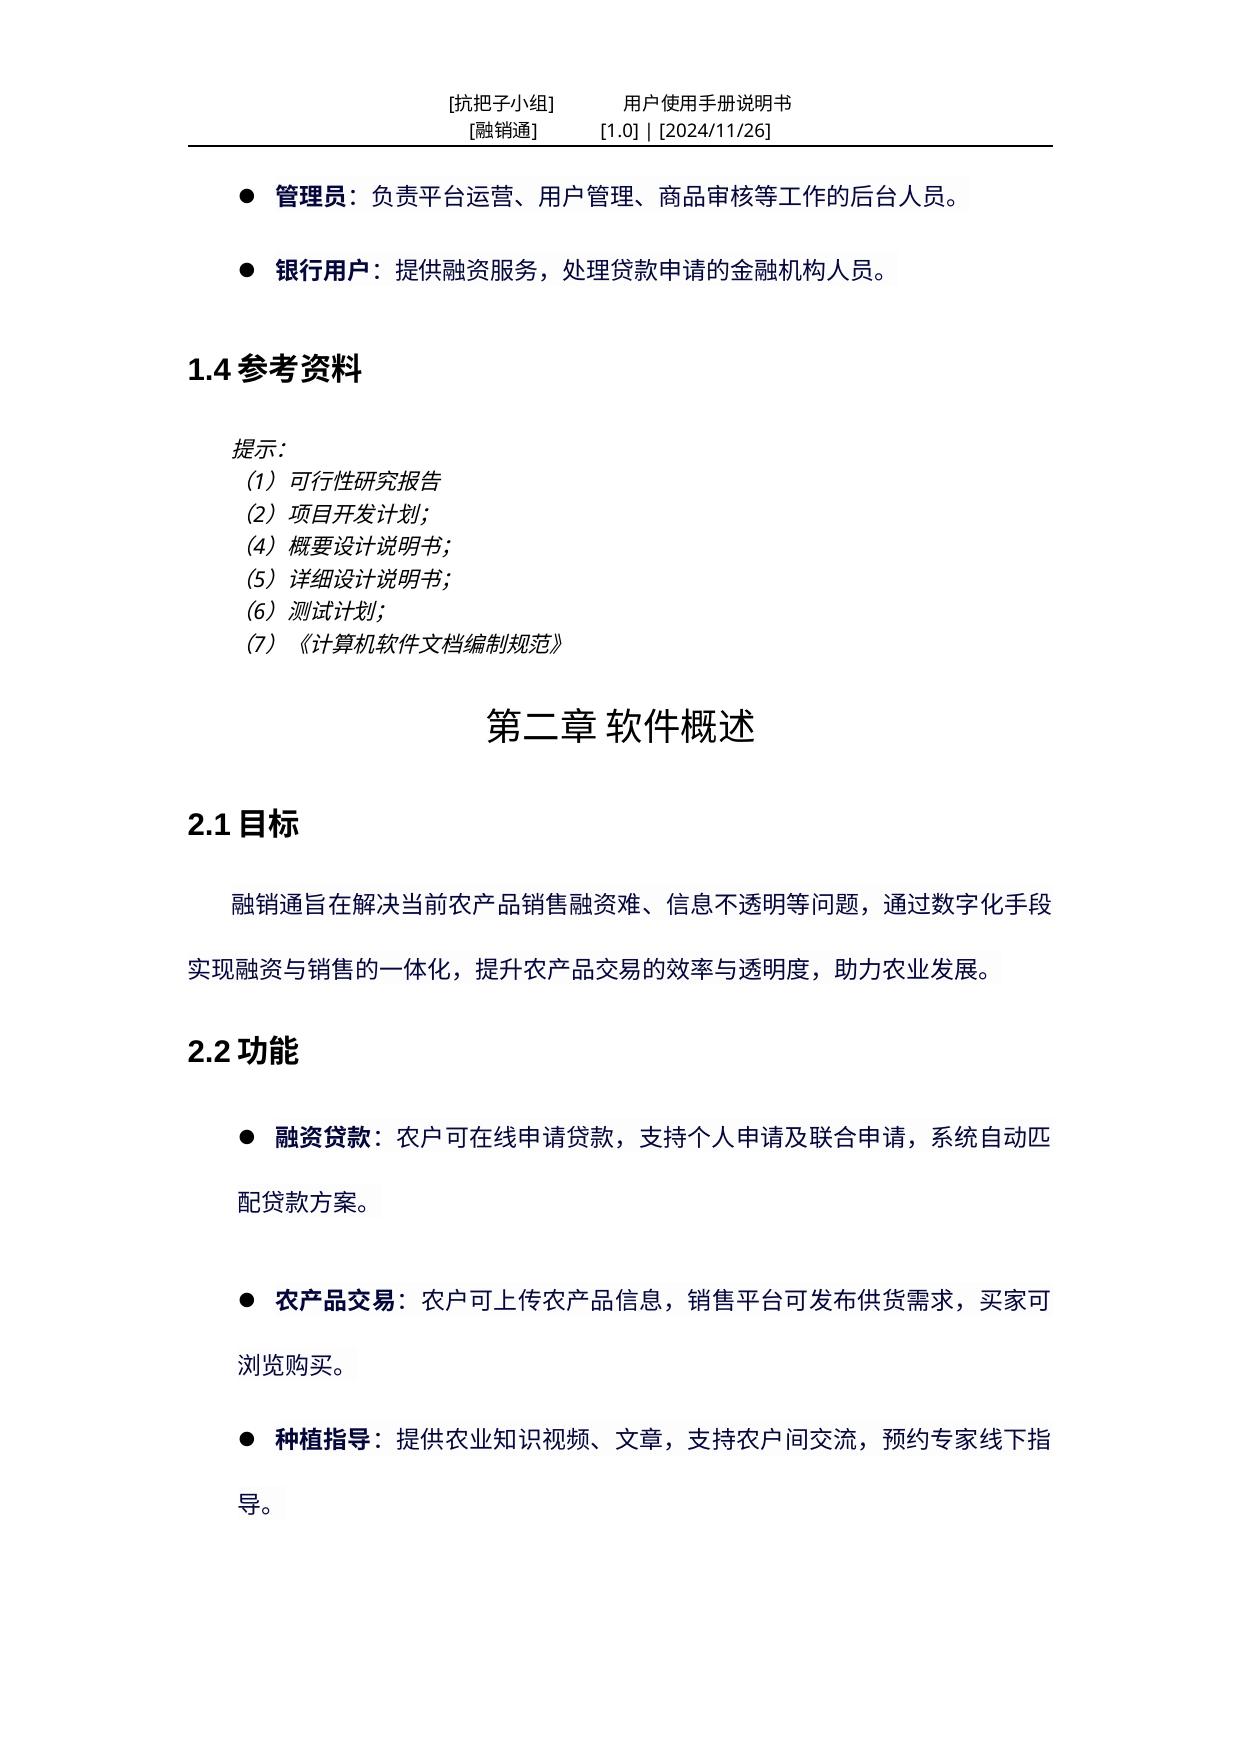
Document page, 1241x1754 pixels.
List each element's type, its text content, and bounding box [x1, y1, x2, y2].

subtitle 1.4参考资料 [187, 334, 1053, 399]
list 管理员：负责平台运营、用户管理、商品审核等工作的后台人员。 [237, 162, 1053, 227]
subtitle 第二章 软件概述 [187, 691, 1053, 756]
text （1）可行性研究报告 [187, 464, 1053, 496]
text （5）详细设计说明书； [187, 561, 1053, 594]
list 种植指导：提供农业知识视频、文章，支持农户间交流，预约专家线下指导。 [237, 1406, 1053, 1536]
subtitle 2.1目标 [187, 789, 1053, 854]
text （6）测试计划； [187, 594, 1053, 626]
text 提示： [187, 431, 1053, 464]
subtitle 2.2功能 [187, 1016, 1053, 1081]
text （4）概要设计说明书； [187, 529, 1053, 561]
list 农产品交易：农户可上传农产品信息，销售平台可发布供货需求，买家可浏览购买。 [237, 1267, 1053, 1397]
list 融资贷款：农户可在线申请贷款，支持个人申请及联合申请，系统自动匹配贷款方案。 [237, 1103, 1053, 1233]
text （7）《计算机软件文档编制规范》 [187, 626, 1053, 659]
text （2）项目开发计划； [187, 496, 1053, 529]
list 银行用户：提供融资服务，处理贷款申请的金融机构人员。 [237, 236, 1053, 301]
text 融销通旨在解决当前农产品销售融资难、信息不透明等问题，通过数字化手段实现融资与销售的一体化，提升农产品交易的效率与透明度，助力农业发展。 [187, 870, 1053, 1000]
